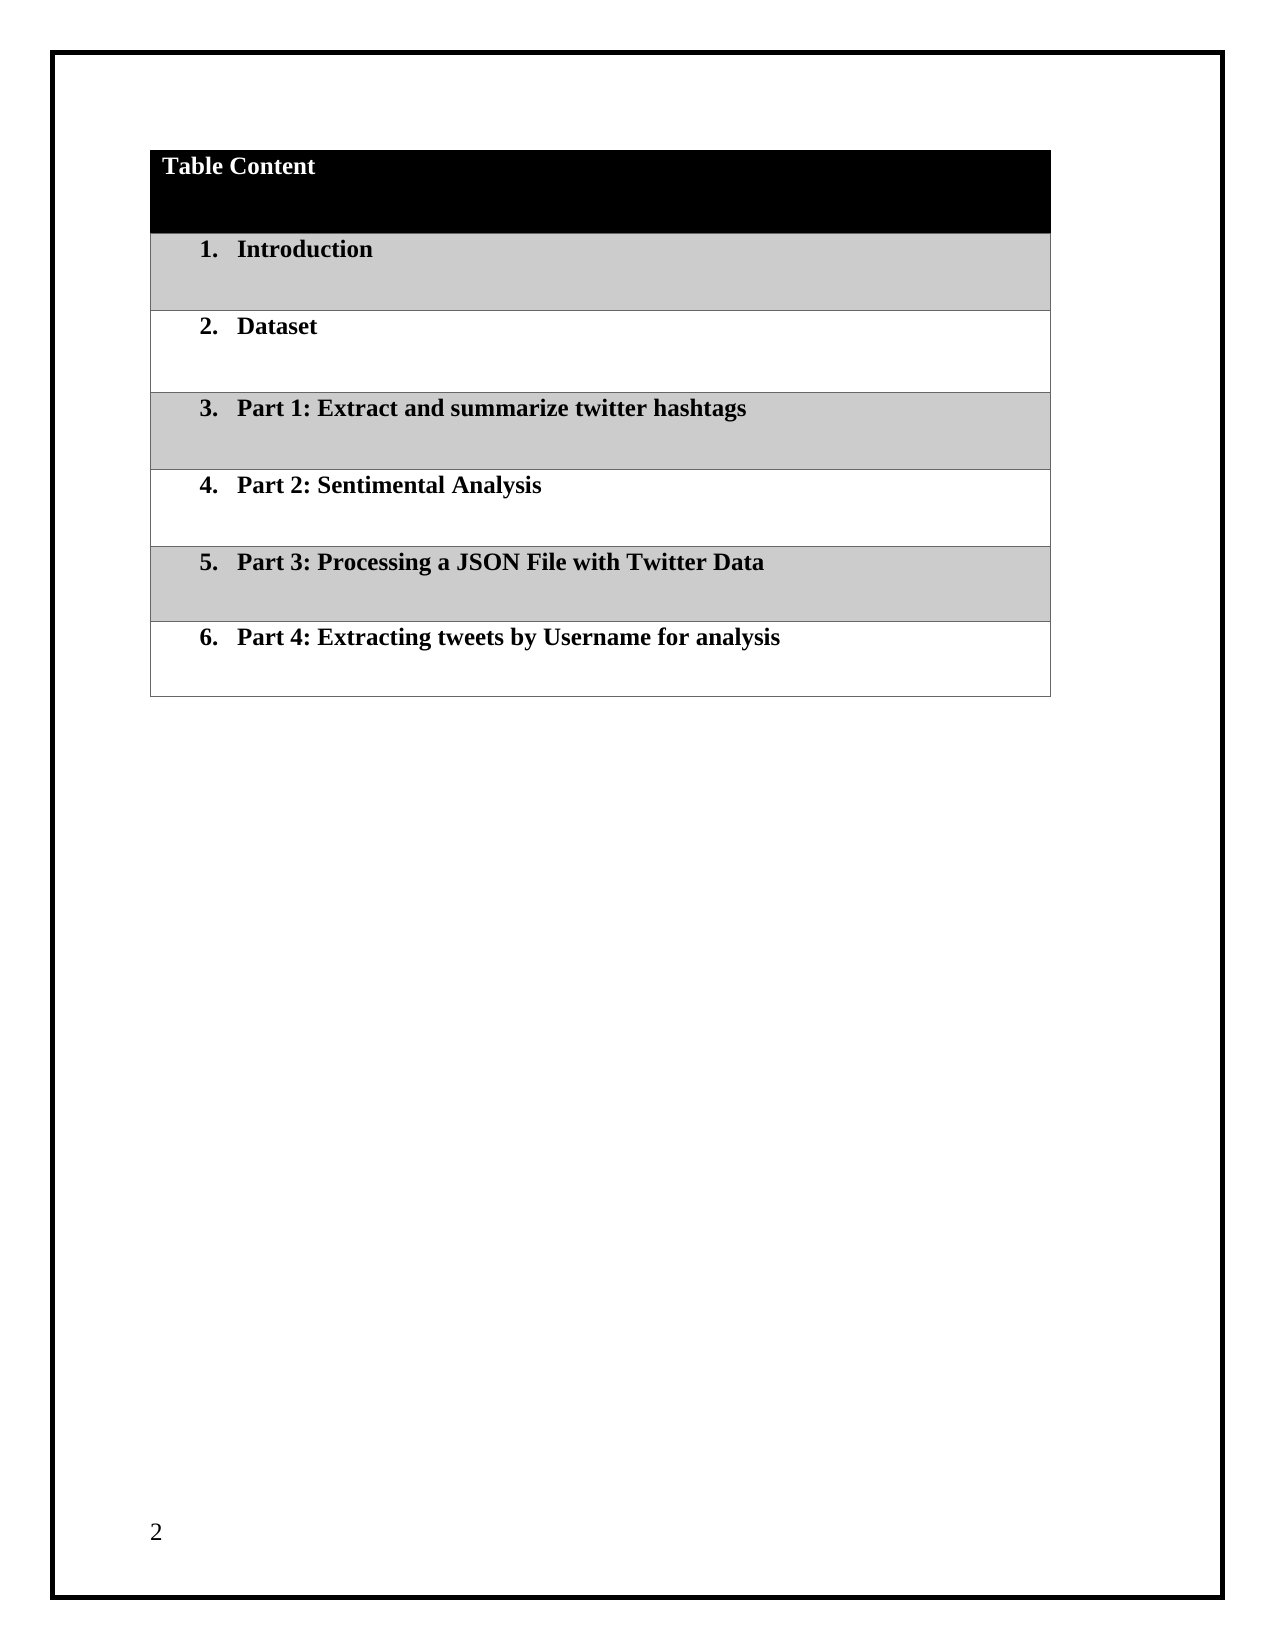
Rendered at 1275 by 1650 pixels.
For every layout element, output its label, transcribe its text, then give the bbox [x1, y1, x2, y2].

table_cell Part 4: Extracting tweets by Username for analysis [151, 622, 1050, 696]
table_cell Part 3: Processing a JSON File with Twitter Data [151, 547, 1050, 621]
table_cell Part 2: Sentimental Analysis [151, 470, 1050, 546]
table_cell Dataset [151, 311, 1050, 392]
table_cell Introduction [151, 234, 1050, 310]
table_header Table Content [151, 151, 1050, 233]
table_cell Part 1: Extract and summarize twitter hashtags [151, 393, 1050, 469]
